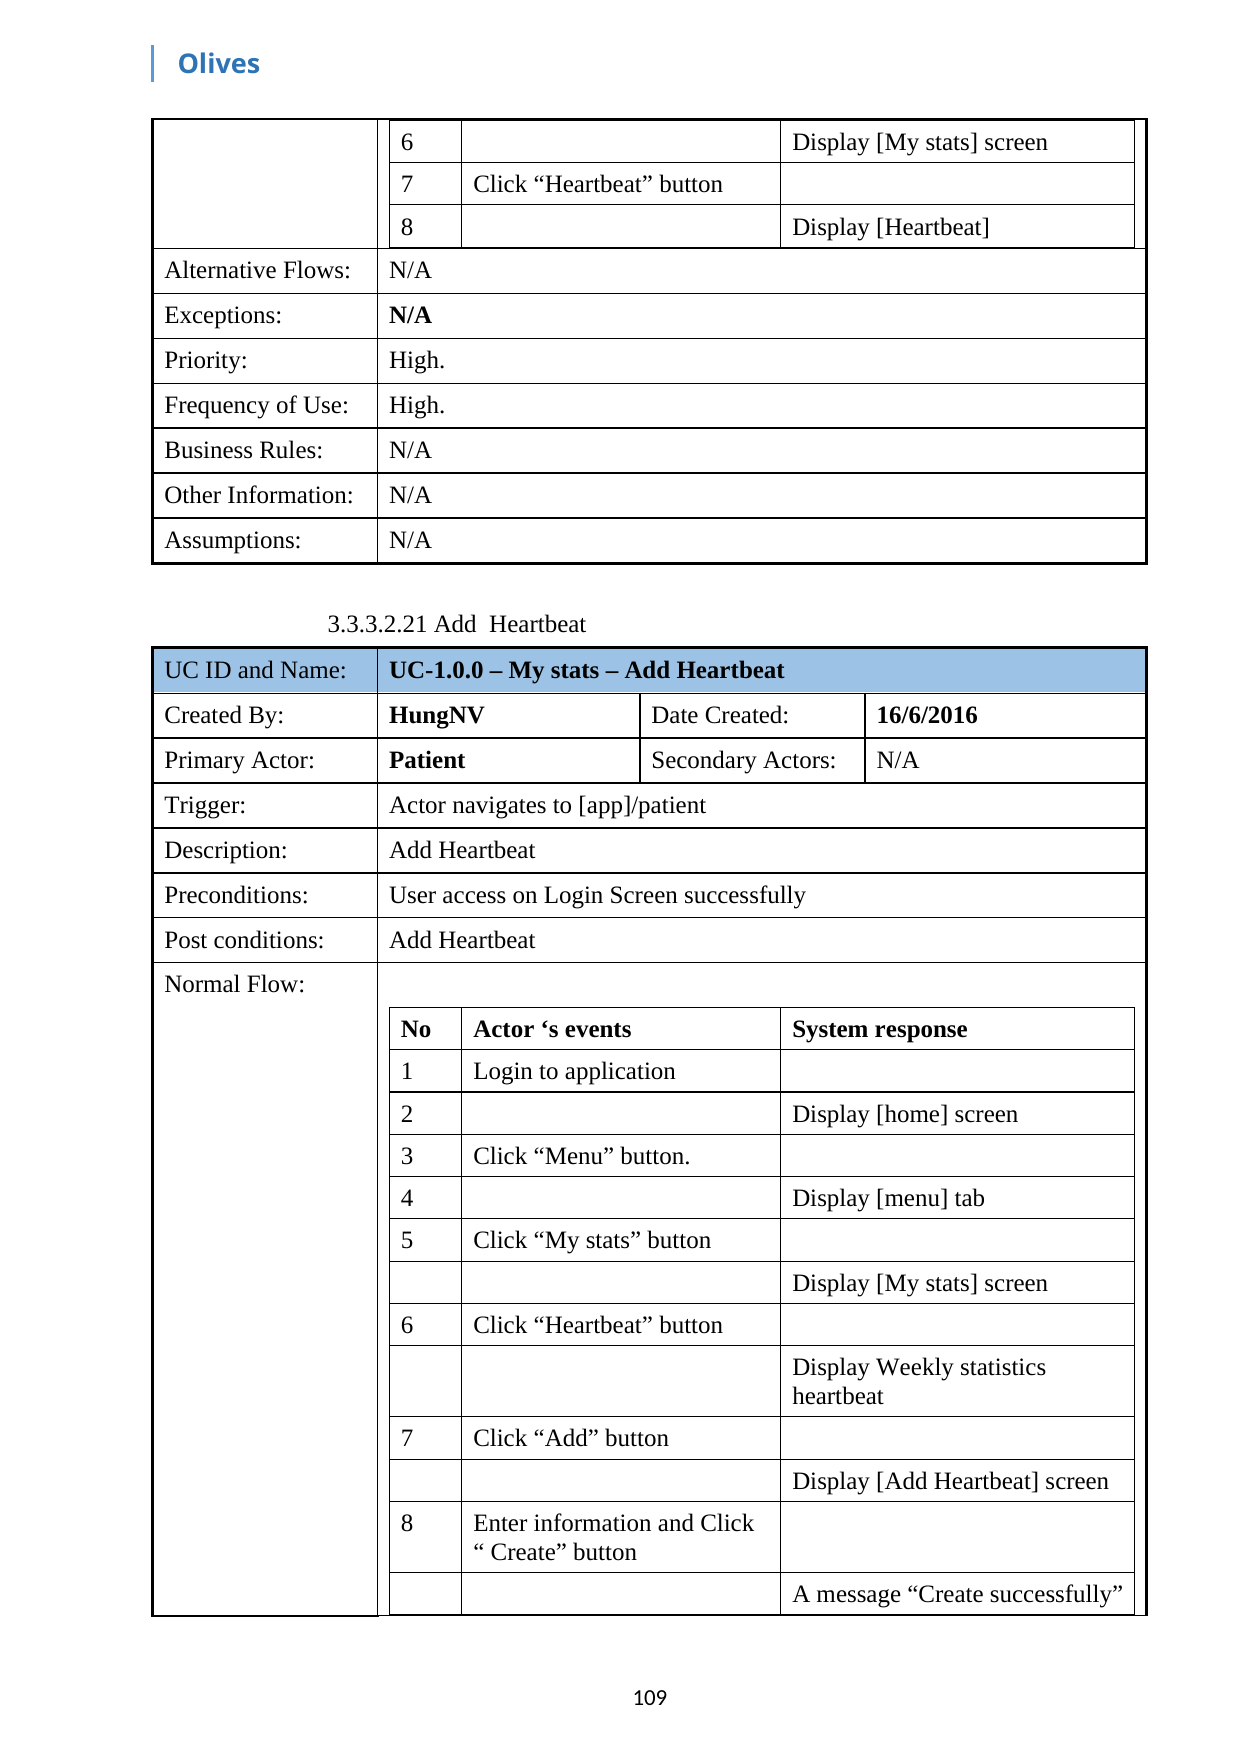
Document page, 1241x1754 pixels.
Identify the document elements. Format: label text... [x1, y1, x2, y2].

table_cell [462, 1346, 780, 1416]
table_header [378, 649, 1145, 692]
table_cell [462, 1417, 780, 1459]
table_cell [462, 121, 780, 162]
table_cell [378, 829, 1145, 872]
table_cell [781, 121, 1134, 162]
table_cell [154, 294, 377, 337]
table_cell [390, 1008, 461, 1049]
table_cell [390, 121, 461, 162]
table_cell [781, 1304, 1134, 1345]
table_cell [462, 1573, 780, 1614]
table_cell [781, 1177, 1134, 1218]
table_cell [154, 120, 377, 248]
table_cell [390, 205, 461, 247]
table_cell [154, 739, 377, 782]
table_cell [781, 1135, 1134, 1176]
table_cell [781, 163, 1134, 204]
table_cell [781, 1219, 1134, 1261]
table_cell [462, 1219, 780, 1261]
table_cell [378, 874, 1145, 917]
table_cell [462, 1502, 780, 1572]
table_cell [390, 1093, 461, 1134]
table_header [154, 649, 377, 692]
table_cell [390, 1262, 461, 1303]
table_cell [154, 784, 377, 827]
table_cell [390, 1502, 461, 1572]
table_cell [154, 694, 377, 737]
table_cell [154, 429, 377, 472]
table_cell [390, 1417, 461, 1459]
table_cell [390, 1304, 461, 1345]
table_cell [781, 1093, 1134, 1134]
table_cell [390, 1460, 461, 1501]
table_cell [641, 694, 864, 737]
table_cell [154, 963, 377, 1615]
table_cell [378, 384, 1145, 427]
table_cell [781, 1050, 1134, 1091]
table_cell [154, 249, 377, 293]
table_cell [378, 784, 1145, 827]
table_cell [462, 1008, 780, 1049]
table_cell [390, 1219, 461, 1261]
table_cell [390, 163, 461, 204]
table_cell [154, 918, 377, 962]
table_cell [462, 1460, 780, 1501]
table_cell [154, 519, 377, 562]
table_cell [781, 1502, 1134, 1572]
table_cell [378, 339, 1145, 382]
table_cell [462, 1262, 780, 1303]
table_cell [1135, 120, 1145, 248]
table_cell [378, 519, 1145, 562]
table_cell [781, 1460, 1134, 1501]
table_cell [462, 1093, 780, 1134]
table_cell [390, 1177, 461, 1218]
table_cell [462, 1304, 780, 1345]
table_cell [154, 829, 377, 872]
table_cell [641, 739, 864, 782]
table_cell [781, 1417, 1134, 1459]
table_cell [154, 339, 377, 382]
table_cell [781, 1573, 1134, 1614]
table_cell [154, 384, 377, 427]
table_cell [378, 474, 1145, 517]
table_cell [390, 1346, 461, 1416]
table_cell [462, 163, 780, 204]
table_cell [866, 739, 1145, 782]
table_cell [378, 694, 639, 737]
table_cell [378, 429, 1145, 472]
text 3.3.3.2.21 Add Heartbeat [252, 609, 1122, 637]
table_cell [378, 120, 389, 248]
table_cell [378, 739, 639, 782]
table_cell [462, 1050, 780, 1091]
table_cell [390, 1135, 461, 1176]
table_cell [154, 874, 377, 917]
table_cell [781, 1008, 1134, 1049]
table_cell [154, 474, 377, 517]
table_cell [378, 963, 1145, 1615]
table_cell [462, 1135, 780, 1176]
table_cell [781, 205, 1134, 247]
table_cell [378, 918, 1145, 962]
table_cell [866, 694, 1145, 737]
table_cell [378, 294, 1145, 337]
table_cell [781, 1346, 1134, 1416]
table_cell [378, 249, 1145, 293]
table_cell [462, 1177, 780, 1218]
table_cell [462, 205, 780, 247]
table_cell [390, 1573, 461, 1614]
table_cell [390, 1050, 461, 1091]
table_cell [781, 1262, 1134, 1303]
